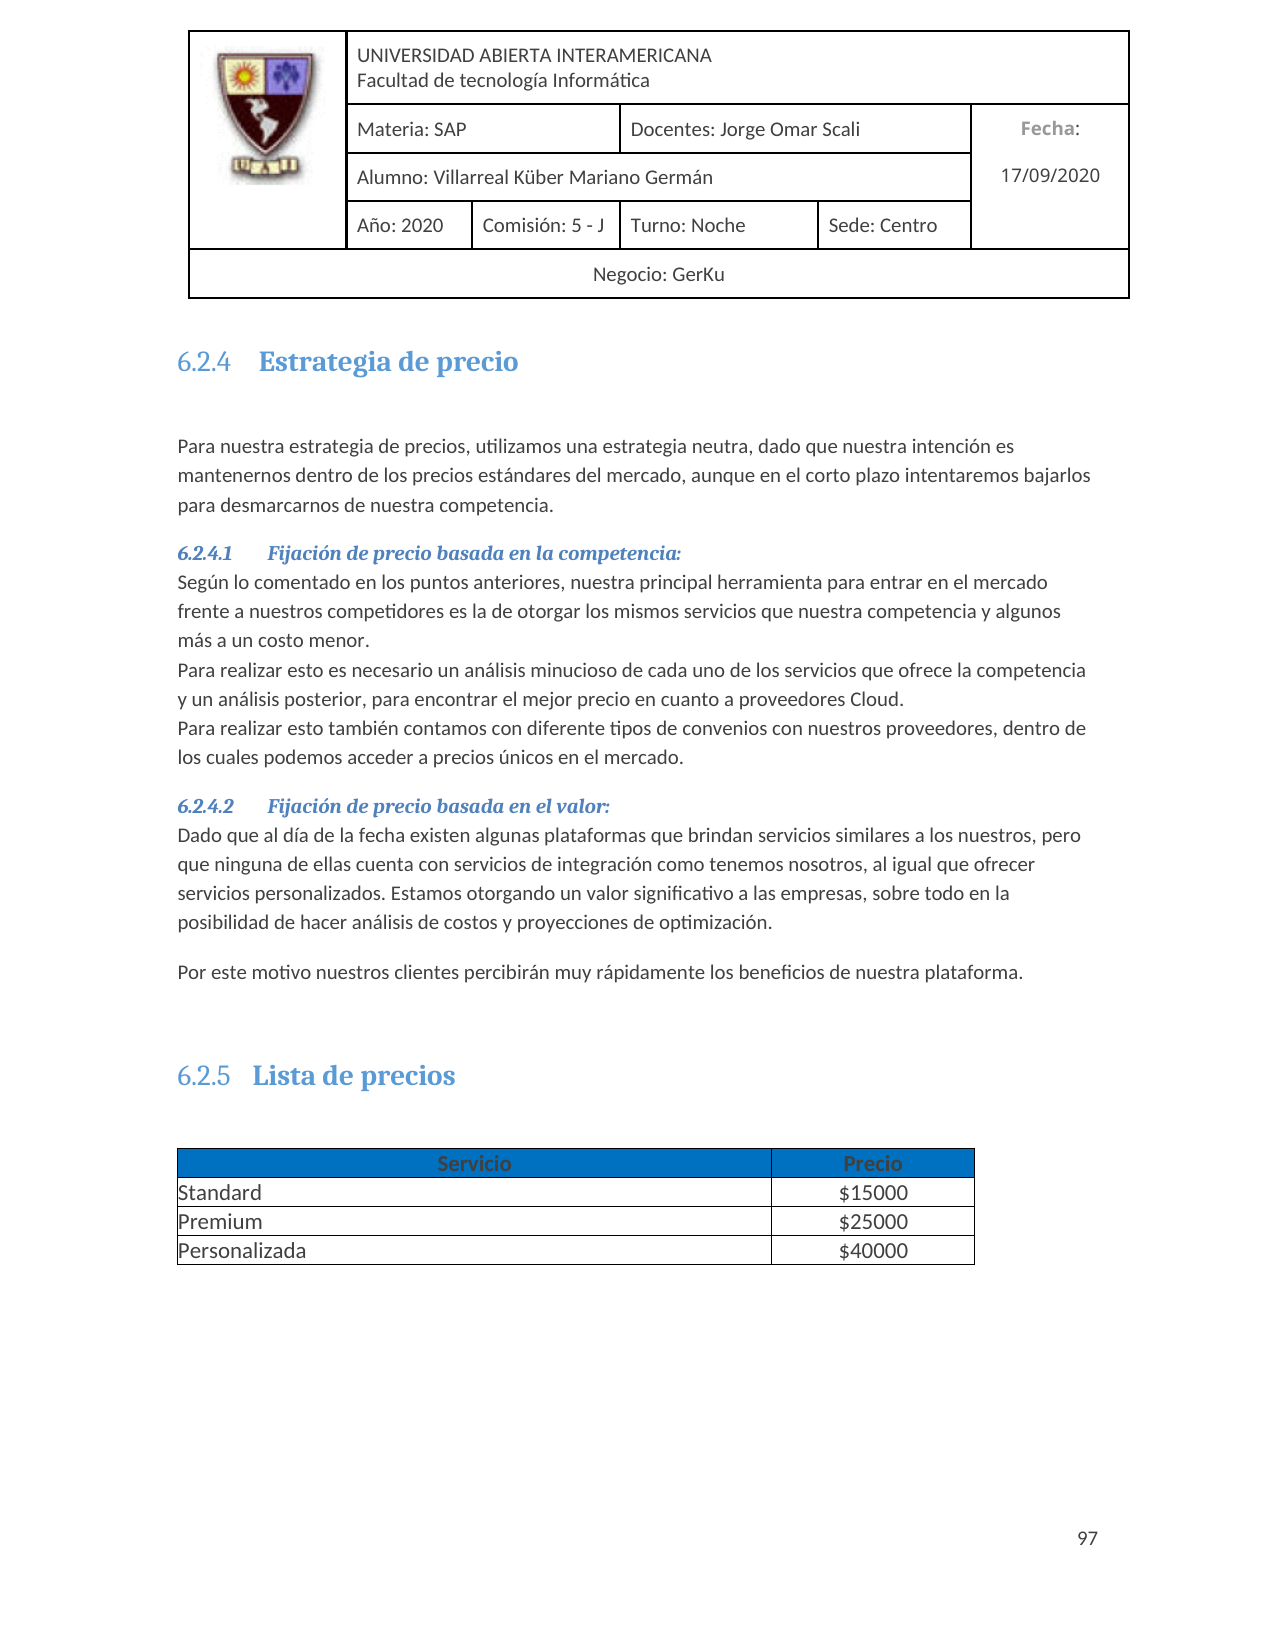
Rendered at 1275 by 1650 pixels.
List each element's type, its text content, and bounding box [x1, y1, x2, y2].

table_cell Standard [178, 1178, 771, 1206]
table_header Precio [772, 1149, 974, 1177]
text Según lo comentado en los puntos anteriores, nuestra principal herramienta para entrar en el mercado frente a nuestros competidores es la de otorgar los mismos servicios que nuestra competencia y algunos más a un costo menor. Para realizar esto es necesario un análisis minucioso de cada uno de los servicios que ofrece la competencia y un análisis posterior, para encontrar el mejor precio en cuanto a proveedores Cloud. Para realizar esto también contamos con diferente tipos de convenios con nuestros proveedores, dentro de los cuales podemos acceder a precios únicos en el mercado. [177, 569, 1098, 770]
table_cell Personalizada [178, 1236, 771, 1264]
subtitle Fijación de precio basada en la competencia: [177, 542, 1098, 566]
text Por este motivo nuestros clientes percibirán muy rápidamente los beneficios de nuestra plataforma. [177, 959, 1098, 985]
table_cell $15000 [772, 1178, 974, 1206]
subtitle Fijación de precio basada en el valor: [177, 794, 1098, 818]
text Dado que al día de la fecha existen algunas plataformas que brindan servicios similares a los nuestros, pero que ninguna de ellas cuenta con servicios de integración como tenemos nosotros, al igual que ofrecer servicios personalizados. Estamos otorgando un valor significativo a las empresas, sobre todo en la posibilidad de hacer análisis de costos y proyecciones de optimización. [177, 822, 1098, 935]
table_cell $40000 [772, 1236, 974, 1264]
table_cell $25000 [772, 1207, 974, 1235]
table_cell Premium [178, 1207, 771, 1235]
table_header Servicio [178, 1149, 771, 1177]
text Para nuestra estrategia de precios, utilizamos una estrategia neutra, dado que nuestra intención es mantenernos dentro de los precios estándares del mercado, aunque en el corto plazo intentaremos bajarlos para desmarcarnos de nuestra competencia. [177, 433, 1098, 517]
subtitle Lista de precios [177, 1059, 1098, 1093]
picture [198, 42, 332, 192]
subtitle Estrategia de precio [177, 345, 1098, 378]
